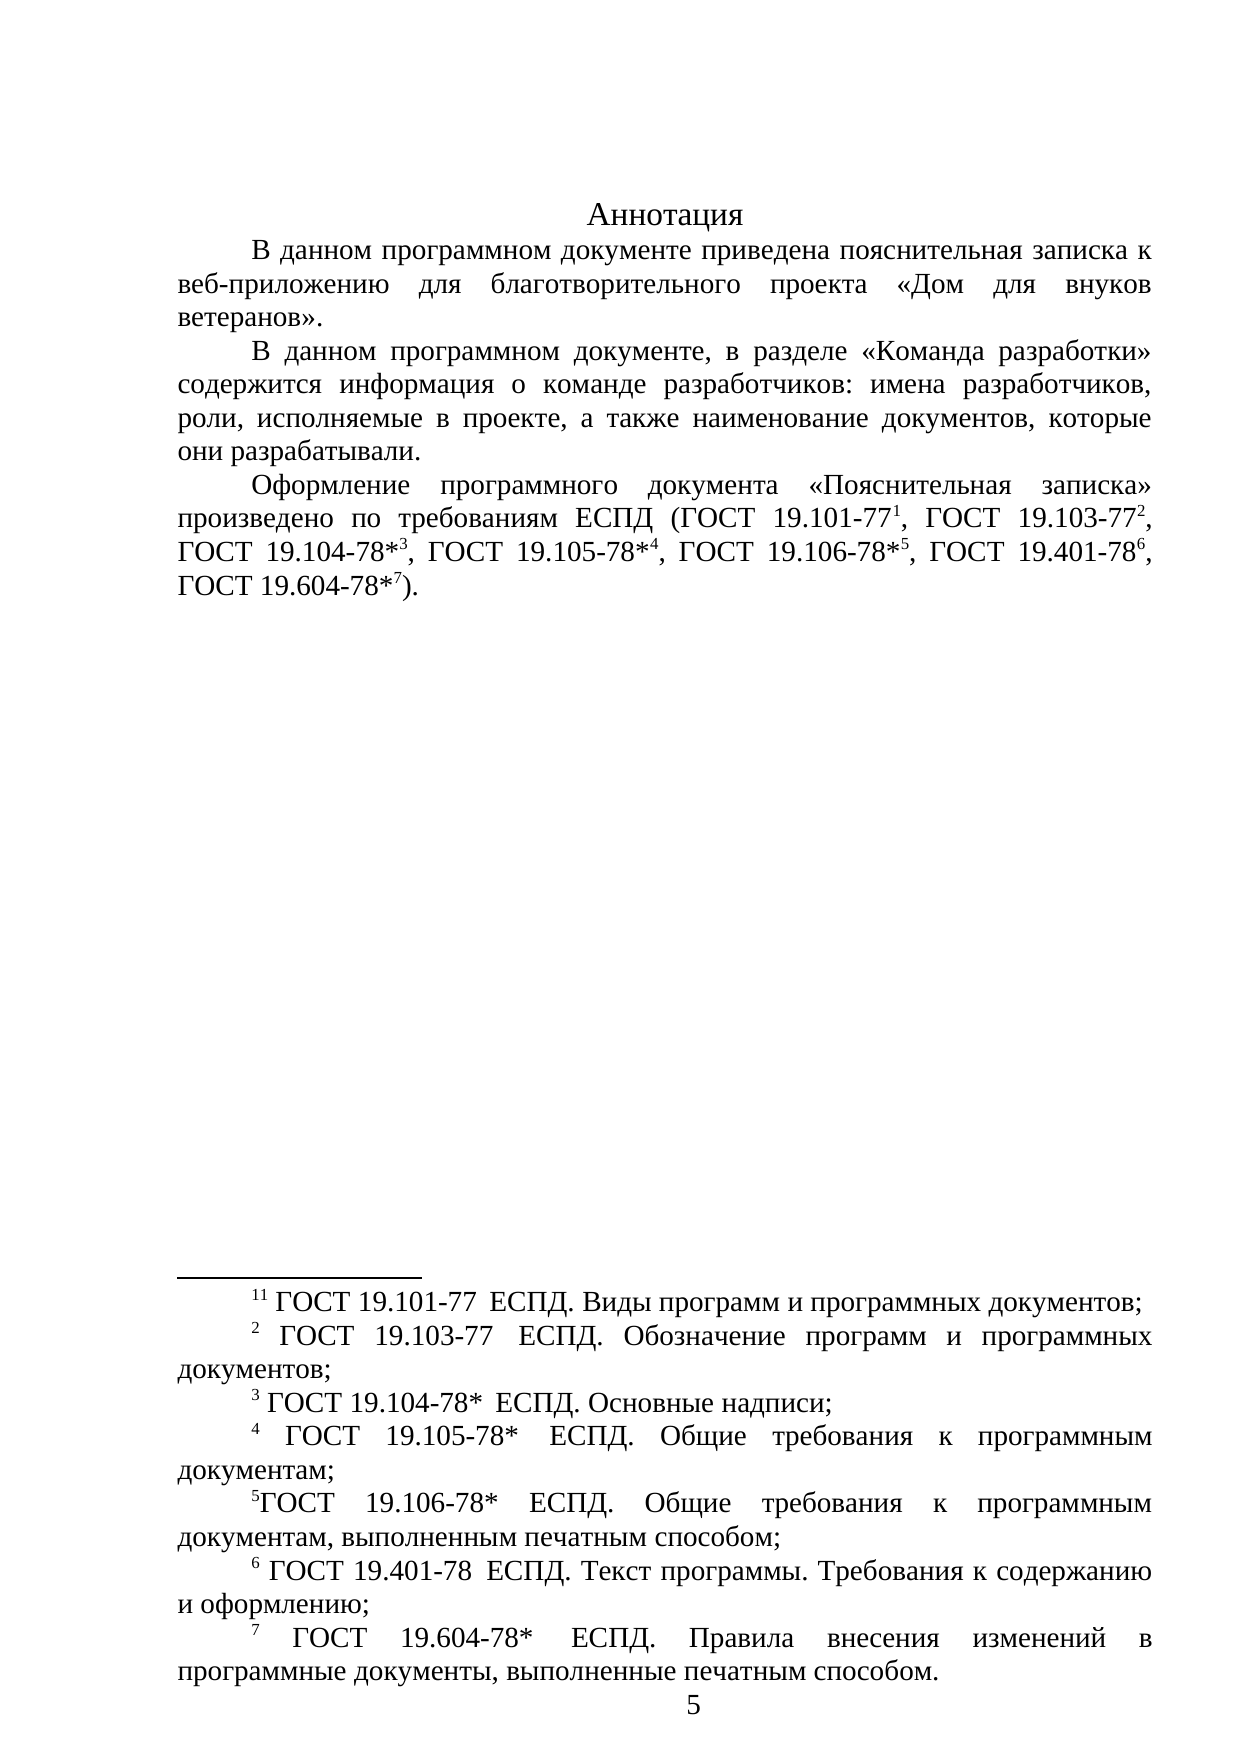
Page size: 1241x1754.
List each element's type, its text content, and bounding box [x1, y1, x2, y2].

text В данном программном документе приведена пояснительная записка к веб-приложению для благотворительного проекта «Дом для внуков ветеранов». [177, 232, 1152, 333]
text В данном программном документе, в разделе «Команда разработки» содержится информация о команде разработчиков: имена разработчиков, роли, исполняемые в проекте, а также наименование документов, которые они разрабатывали. [177, 333, 1152, 467]
text Оформление программного документа «Пояснительная записка» произведено по требованиям ЕСПД (ГОСТ 19.101-77, ГОСТ 19.103-772, ГОСТ 19.104-78*3, ГОСТ 19.105-78*4, ГОСТ 19.106-78*5, ГОСТ 19.401-786, ГОСТ 19.604-78*7). [177, 467, 1152, 601]
subtitle Аннотация [177, 194, 1152, 232]
